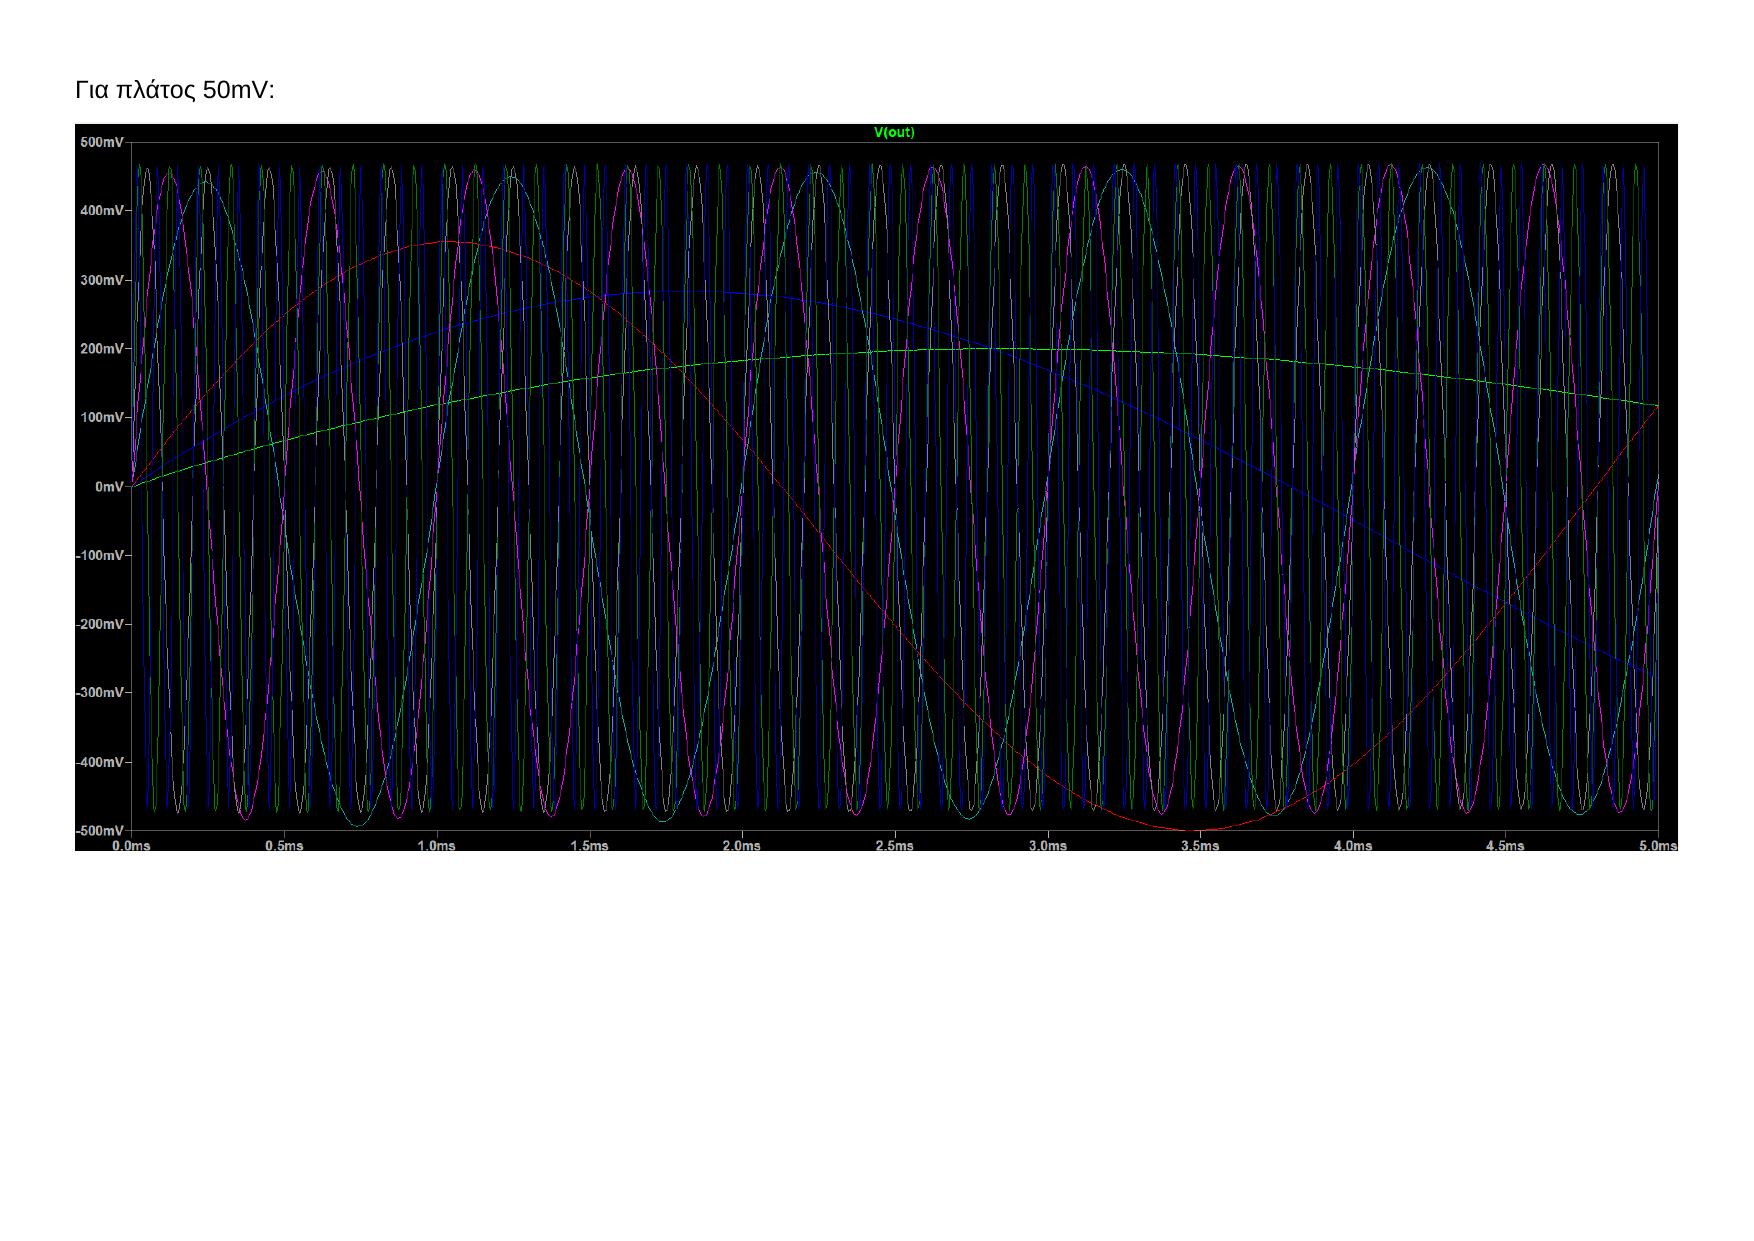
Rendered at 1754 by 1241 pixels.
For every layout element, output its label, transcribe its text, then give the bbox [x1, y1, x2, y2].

picture [75, 122, 1679, 851]
text Για πλάτος 50mV: [75, 75, 1679, 104]
